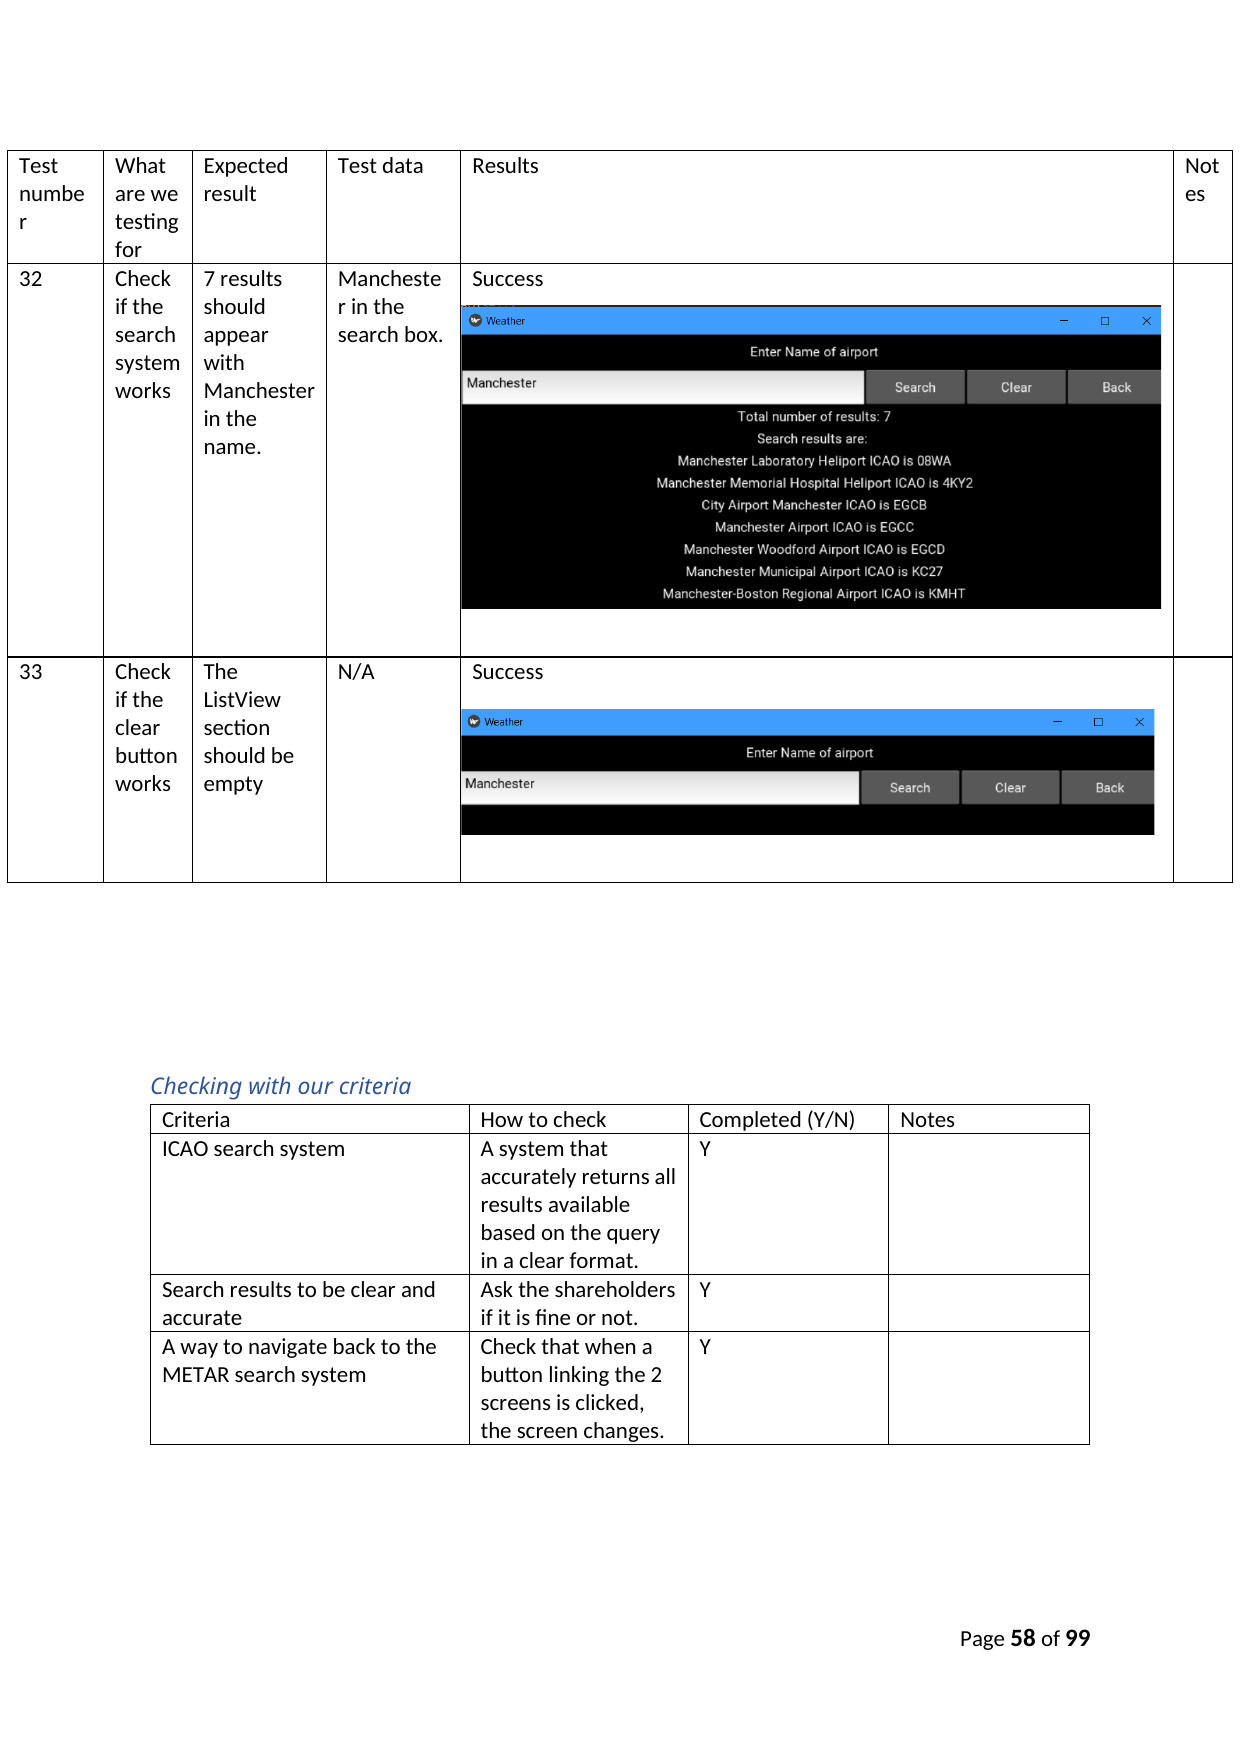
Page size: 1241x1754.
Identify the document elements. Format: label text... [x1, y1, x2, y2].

table_header What are we testing for [104, 151, 192, 263]
table_cell Success [461, 264, 1173, 656]
picture [461, 709, 1155, 835]
table_cell N/A [327, 658, 460, 882]
table_header Test data [327, 151, 460, 263]
table_cell 32 [8, 264, 103, 656]
table_header Notes [1174, 151, 1232, 263]
table_cell [889, 1275, 1089, 1331]
table_cell [1174, 264, 1232, 656]
subtitle Checking with our criteria [150, 1070, 1090, 1101]
table_cell The ListView section should be empty [193, 658, 326, 882]
table_cell 33 [8, 658, 103, 882]
table_cell Search results to be clear and accurate [151, 1275, 469, 1331]
table_header How to check [470, 1105, 688, 1133]
table_cell Check that when a button linking the 2 screens is clicked, the screen changes. [470, 1332, 688, 1444]
table_header Test number [8, 151, 103, 263]
table_cell Ask the shareholders if it is fine or not. [470, 1275, 688, 1331]
table_cell Success [461, 658, 1173, 882]
table_cell Check if the search system works [104, 264, 192, 656]
table_cell [1174, 658, 1232, 882]
table_cell [889, 1332, 1089, 1444]
picture [461, 305, 1162, 609]
table_header Expected result [193, 151, 326, 263]
table_cell Check if the clear button works [104, 658, 192, 882]
table_cell [889, 1134, 1089, 1274]
table_cell A way to navigate back to the METAR search system [151, 1332, 469, 1444]
table_cell 7 results should appear with Manchester in the name. [193, 264, 326, 656]
table_header Criteria [151, 1105, 469, 1133]
table_header Results [461, 151, 1173, 263]
table_cell Y [689, 1134, 888, 1274]
table_cell ICAO search system [151, 1134, 469, 1274]
table_header Notes [889, 1105, 1089, 1133]
table_header Completed (Y/N) [689, 1105, 888, 1133]
table_cell A system that accurately returns all results available based on the query in a clear format. [470, 1134, 688, 1274]
table_cell Y [689, 1332, 888, 1444]
table_cell Manchester in the search box. [327, 264, 460, 656]
table_cell Y [689, 1275, 888, 1331]
